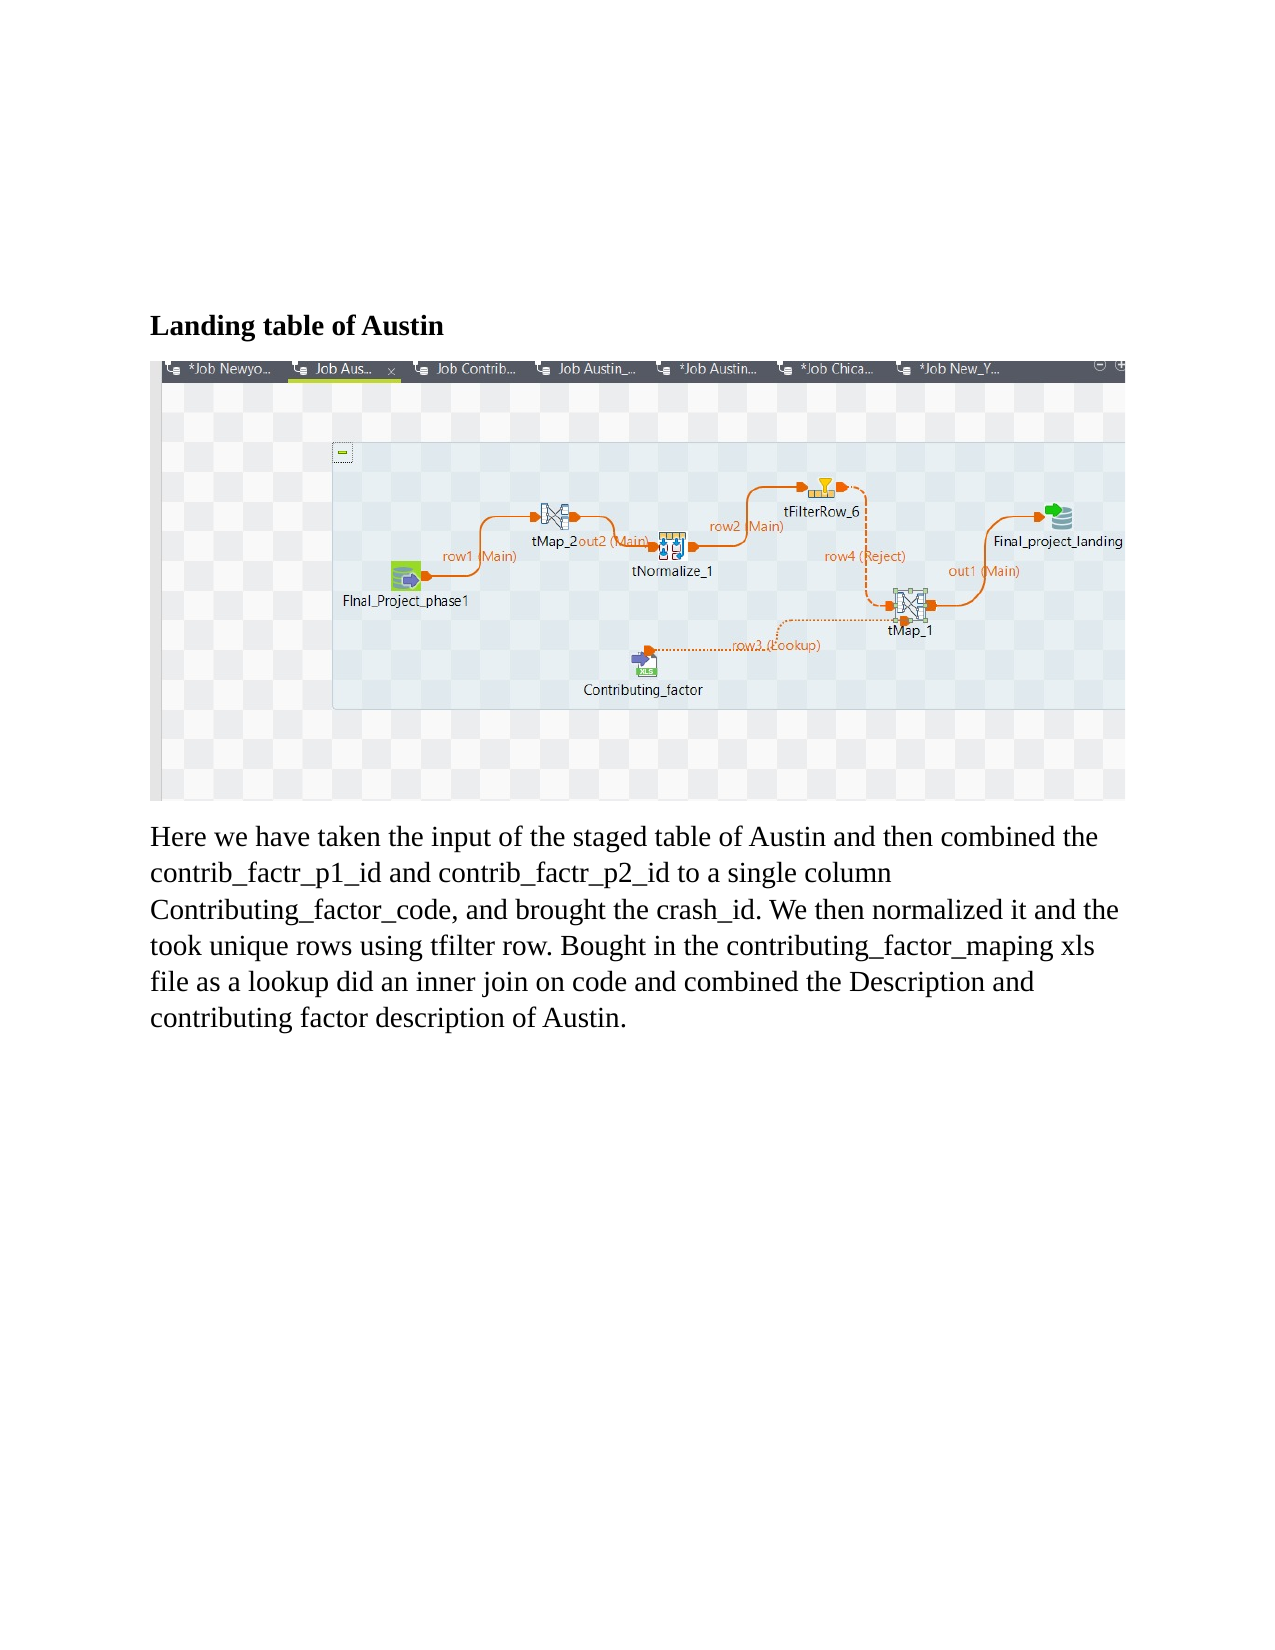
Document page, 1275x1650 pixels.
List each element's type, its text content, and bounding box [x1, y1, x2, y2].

picture [150, 361, 1125, 801]
text Here we have taken the input of the staged table of Austin and then combined the contrib_factr_p1_id and contrib_factr_p2_id to a single column Contributing_factor_code, and brought the crash_id. We then normalized it and the took unique rows using tfilter row. Bought in the contributing_factor_maping xls file as a lookup did an inner join on code and combined the Description and contributing factor description of Austin. [150, 819, 1125, 1034]
text Landing table of Austin [150, 308, 1125, 342]
